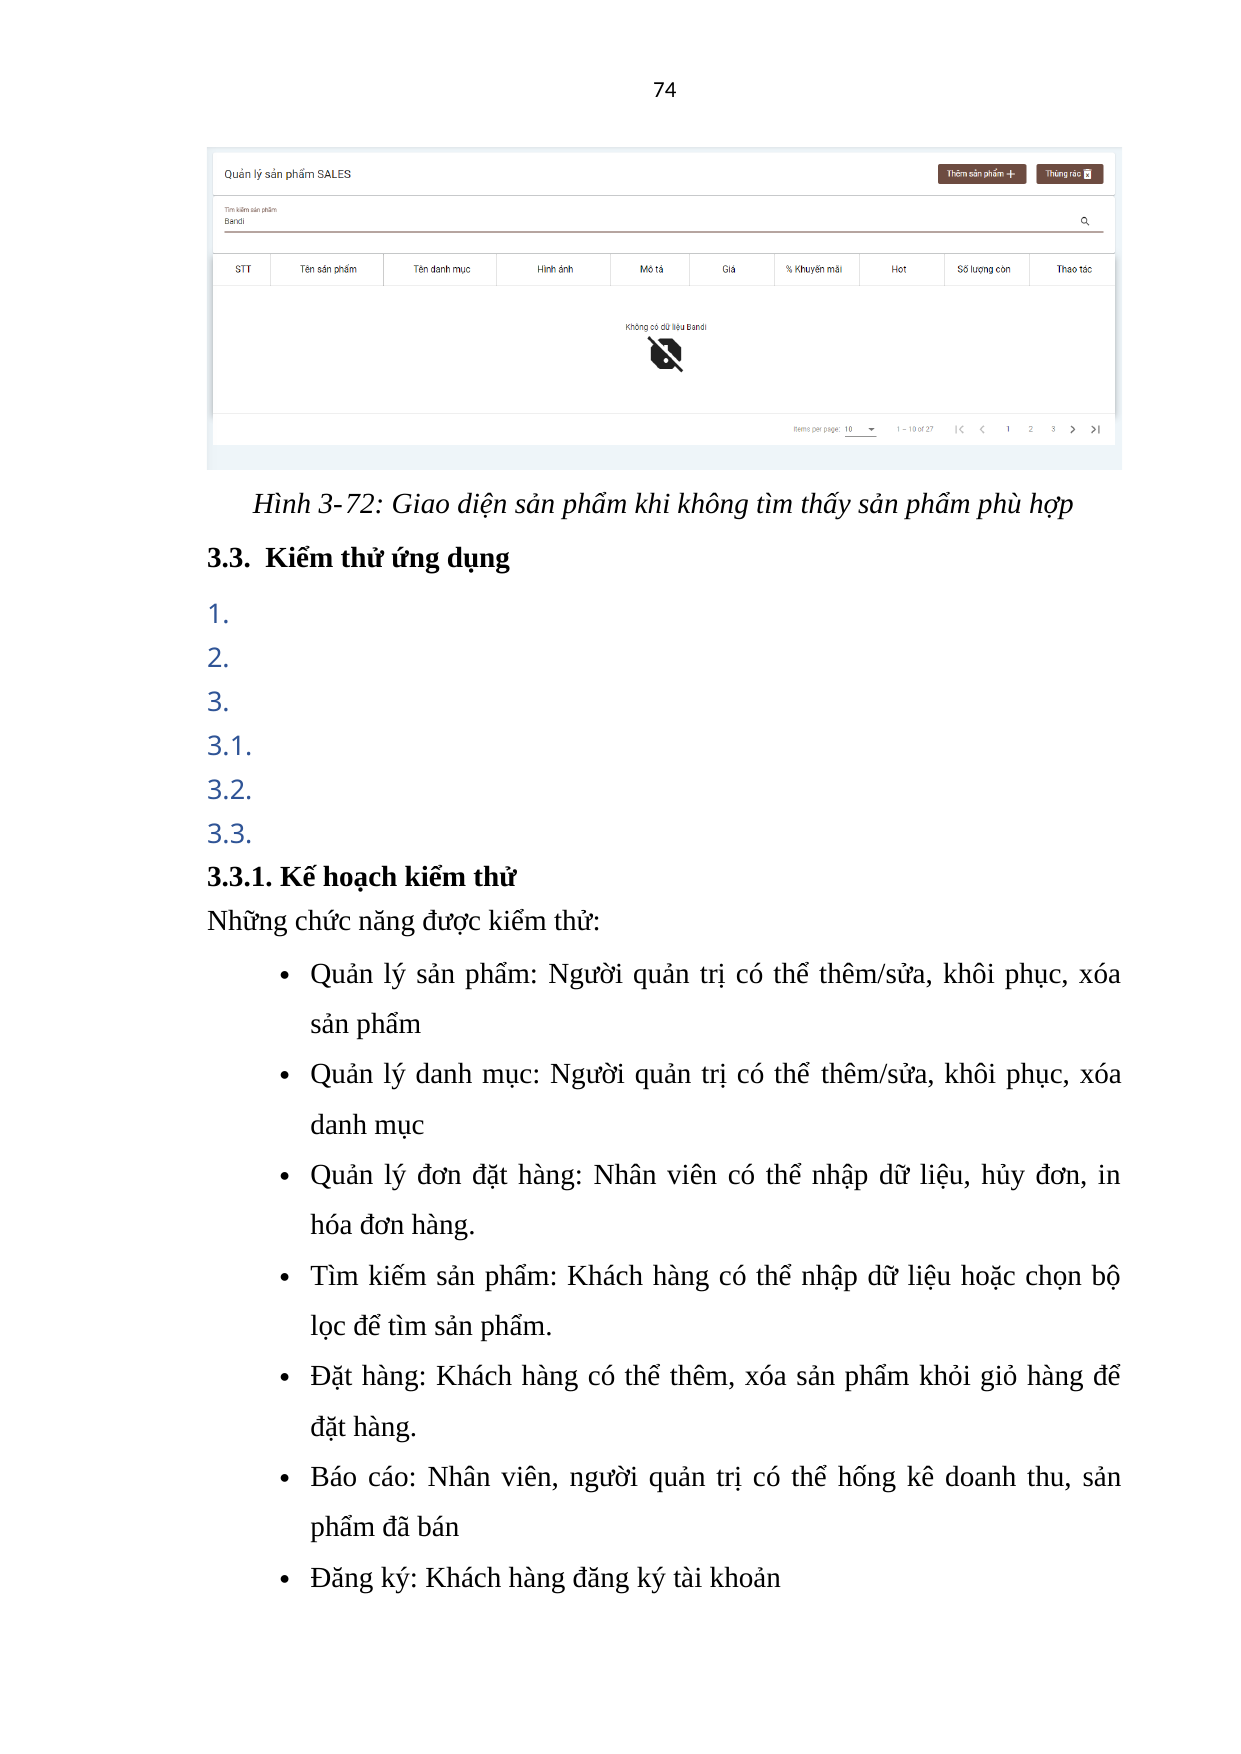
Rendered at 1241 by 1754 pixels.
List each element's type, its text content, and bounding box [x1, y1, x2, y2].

list Đăng ký: Khách hàng đăng ký tài khoản [281, 1560, 1122, 1593]
picture [206, 147, 1123, 470]
text Những chức năng được kiểm thử: [207, 903, 1122, 937]
list Tìm kiếm sản phẩm: Khách hàng có thể nhập dữ liệu hoặc chọn bộ lọc để tìm sản phẩm. [281, 1258, 1122, 1342]
list Quản lý đơn đặt hàng: Nhân viên có thể nhập dữ liệu, hủy đơn, in hóa đơn hàng. [281, 1157, 1122, 1241]
list Quản lý sản phẩm: Người quản trị có thể thêm/sửa, khôi phục, xóa sản phẩm [281, 956, 1122, 1040]
list Quản lý danh mục: Người quản trị có thể thêm/sửa, khôi phục, xóa danh mục [281, 1057, 1122, 1140]
list Đặt hàng: Khách hàng có thể thêm, xóa sản phẩm khỏi giỏ hàng để đặt hàng. [281, 1358, 1122, 1442]
text Kiểm thử ứng dụng [207, 540, 1122, 574]
subtitle Kế hoạch kiểm thử [207, 859, 1122, 892]
list Báo cáo: Nhân viên, người quản trị có thể hống kê doanh thu, sản phẩm đã bán [281, 1459, 1122, 1543]
